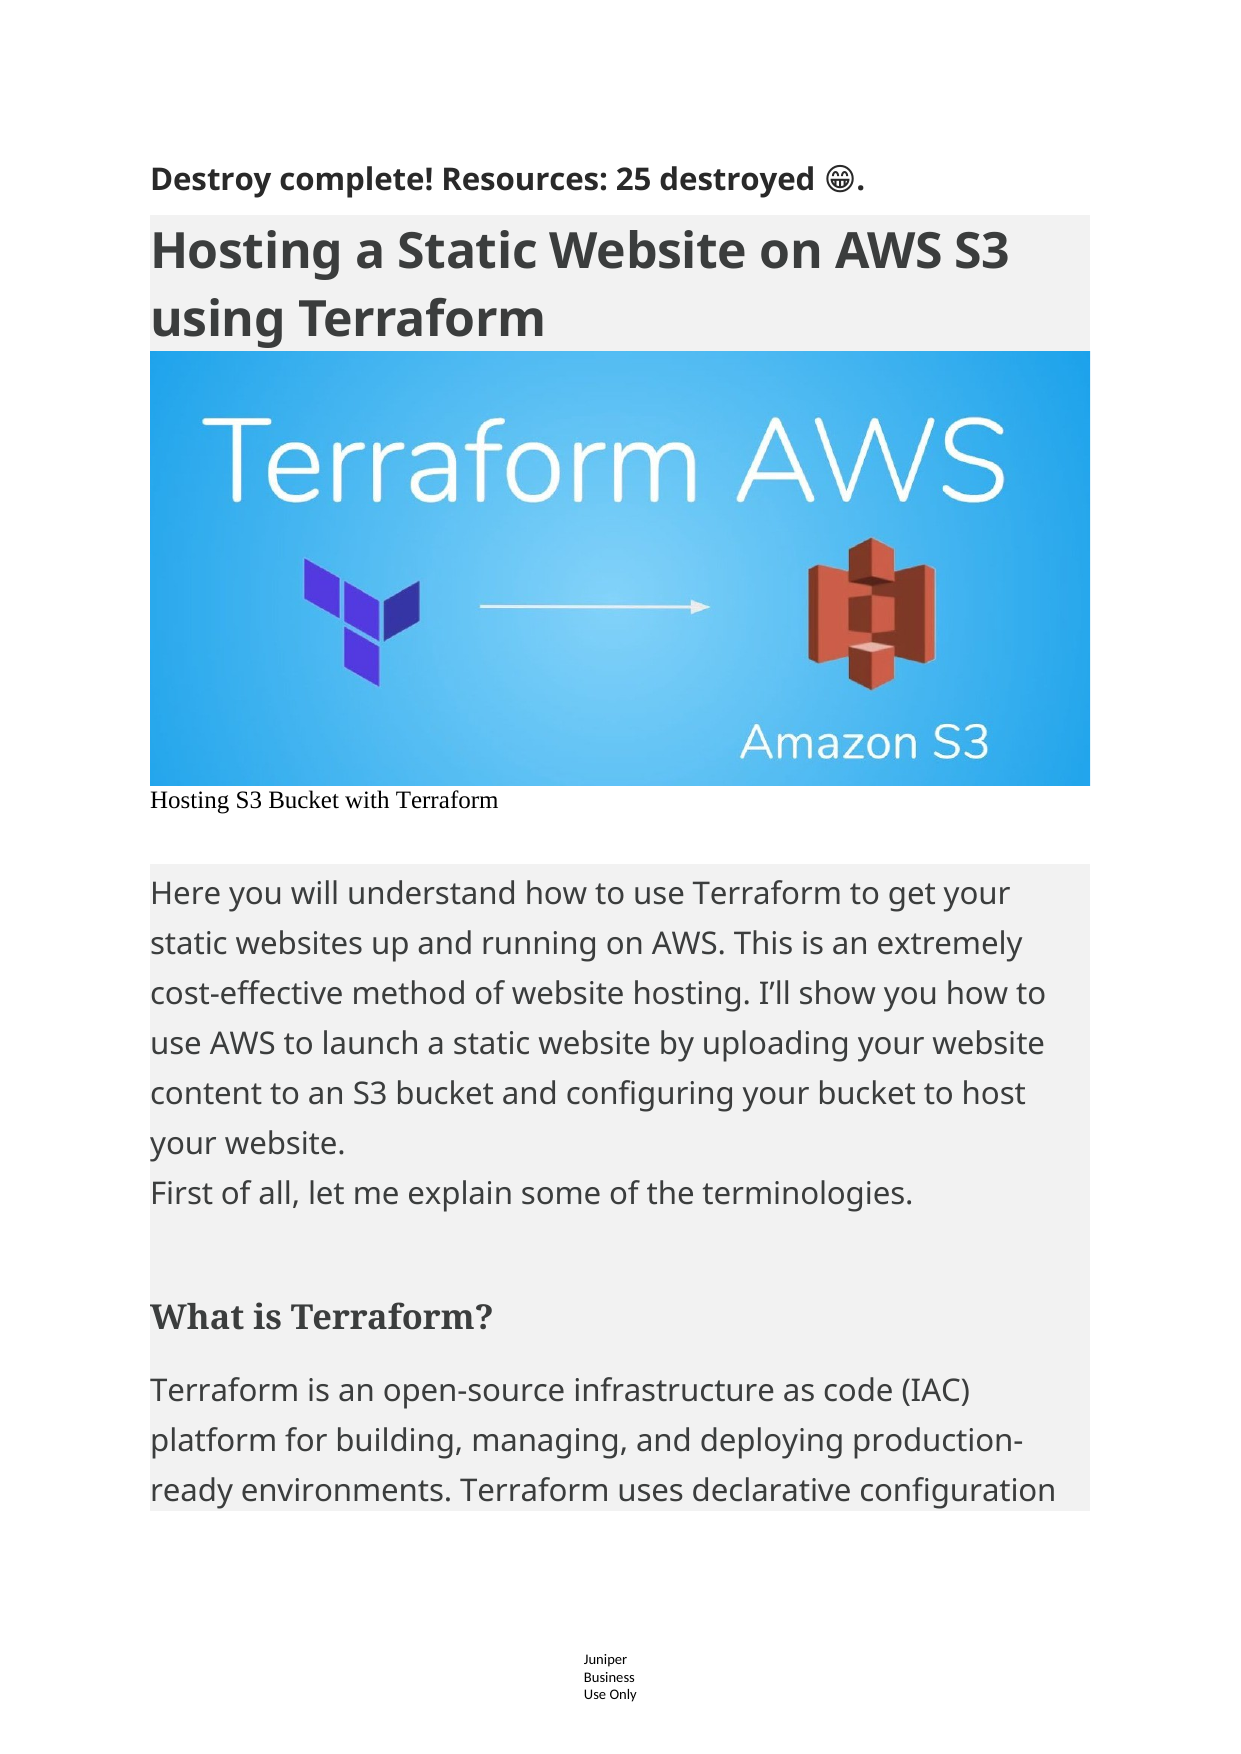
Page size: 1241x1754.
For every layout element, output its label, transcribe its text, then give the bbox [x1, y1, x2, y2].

text Here you will understand how to use Terraform to get your static websites up and running on AWS. This is an extremely cost-effective method of website hosting. I’ll show you how to use AWS to launch a static website by uploading your website content to an S3 bucket and configuring your bucket to host your website. First of all, let me explain some of the terminologies. [150, 864, 1090, 1214]
text Hosting S3 Bucket with Terraform [150, 786, 1090, 814]
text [150, 1361, 1090, 1511]
text Destroy complete! Resources: 25 destroyed 😁. [150, 150, 1090, 200]
text What is Terraform? [150, 1292, 1090, 1339]
text Hosting a Static Website on AWS S3 using Terraform [150, 215, 1090, 351]
picture [150, 351, 1091, 786]
